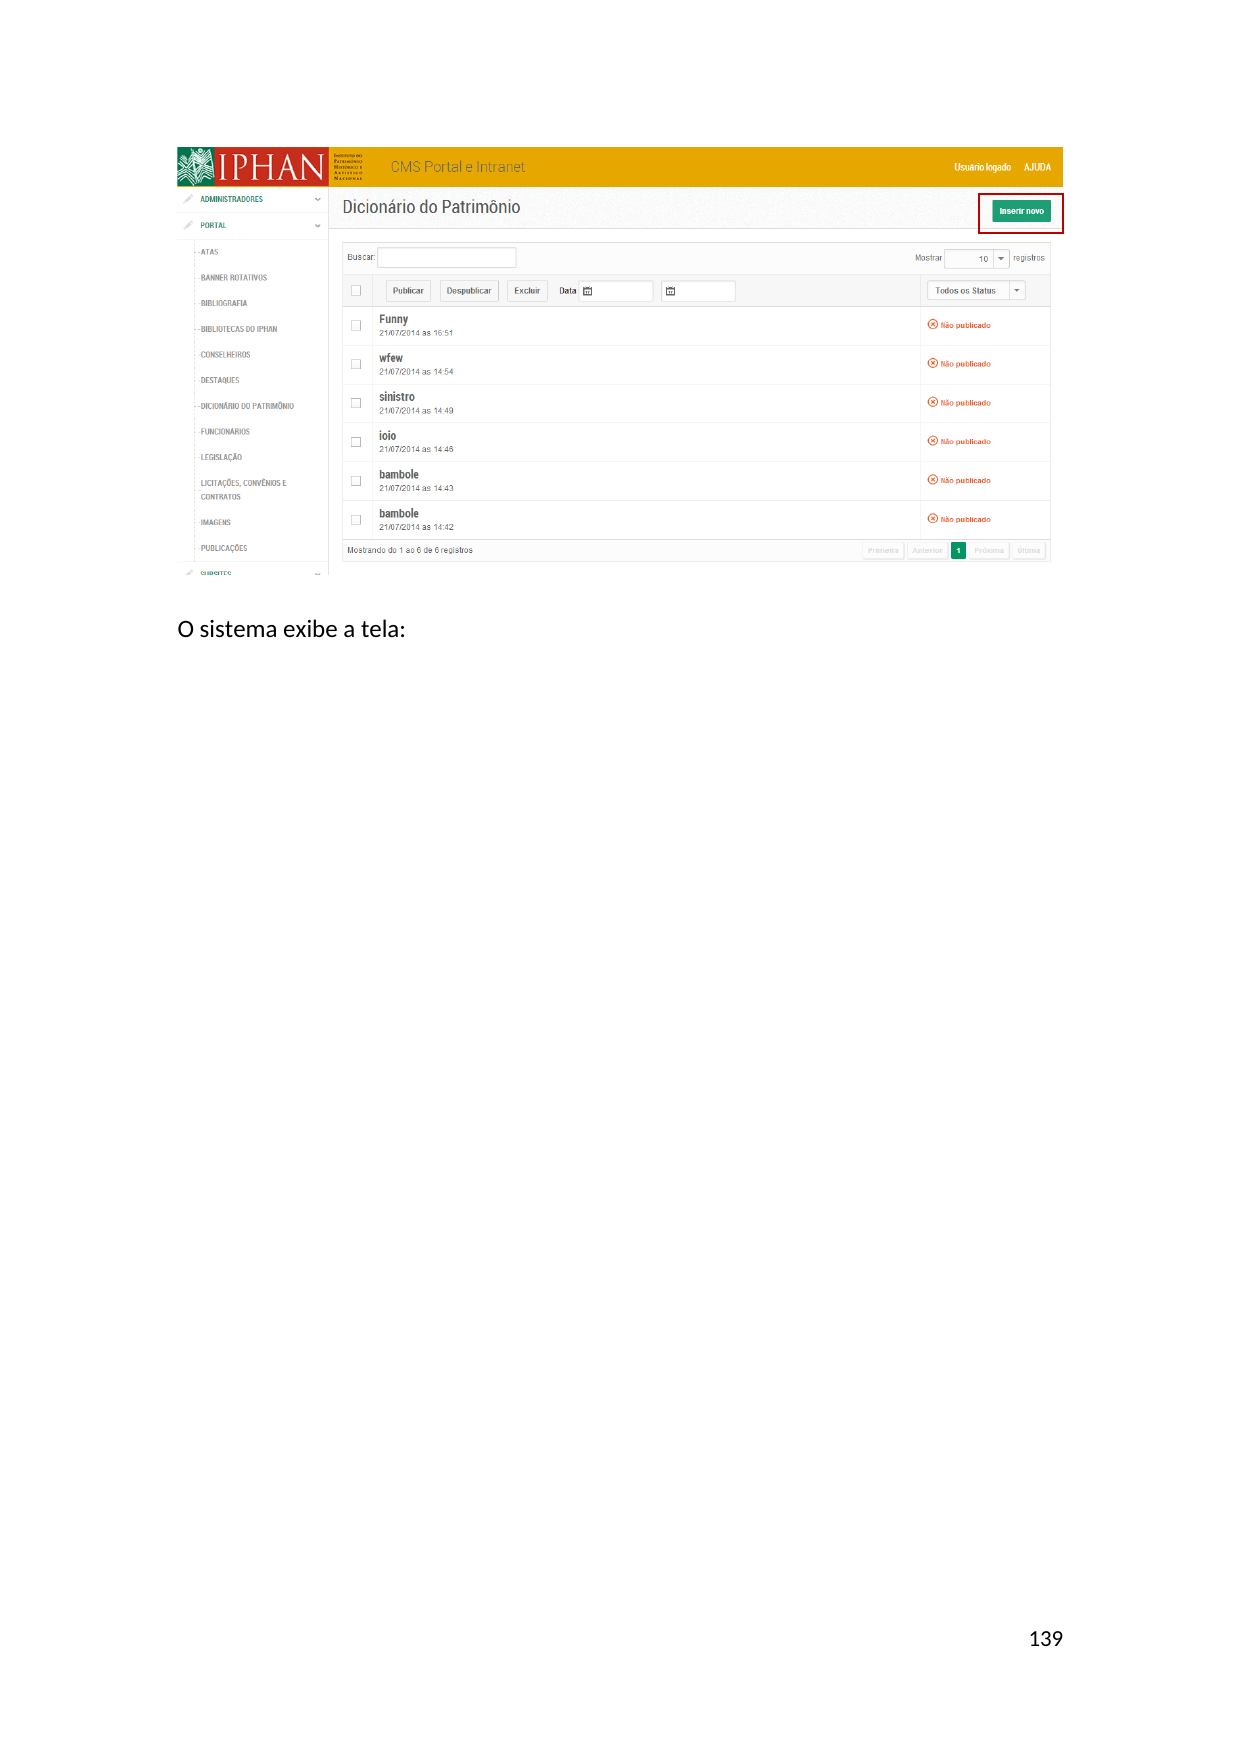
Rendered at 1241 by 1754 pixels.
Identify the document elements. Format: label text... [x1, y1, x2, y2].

text O sistema exibe a tela: [177, 613, 1063, 644]
picture [980, 195, 1062, 232]
picture [177, 147, 1063, 575]
